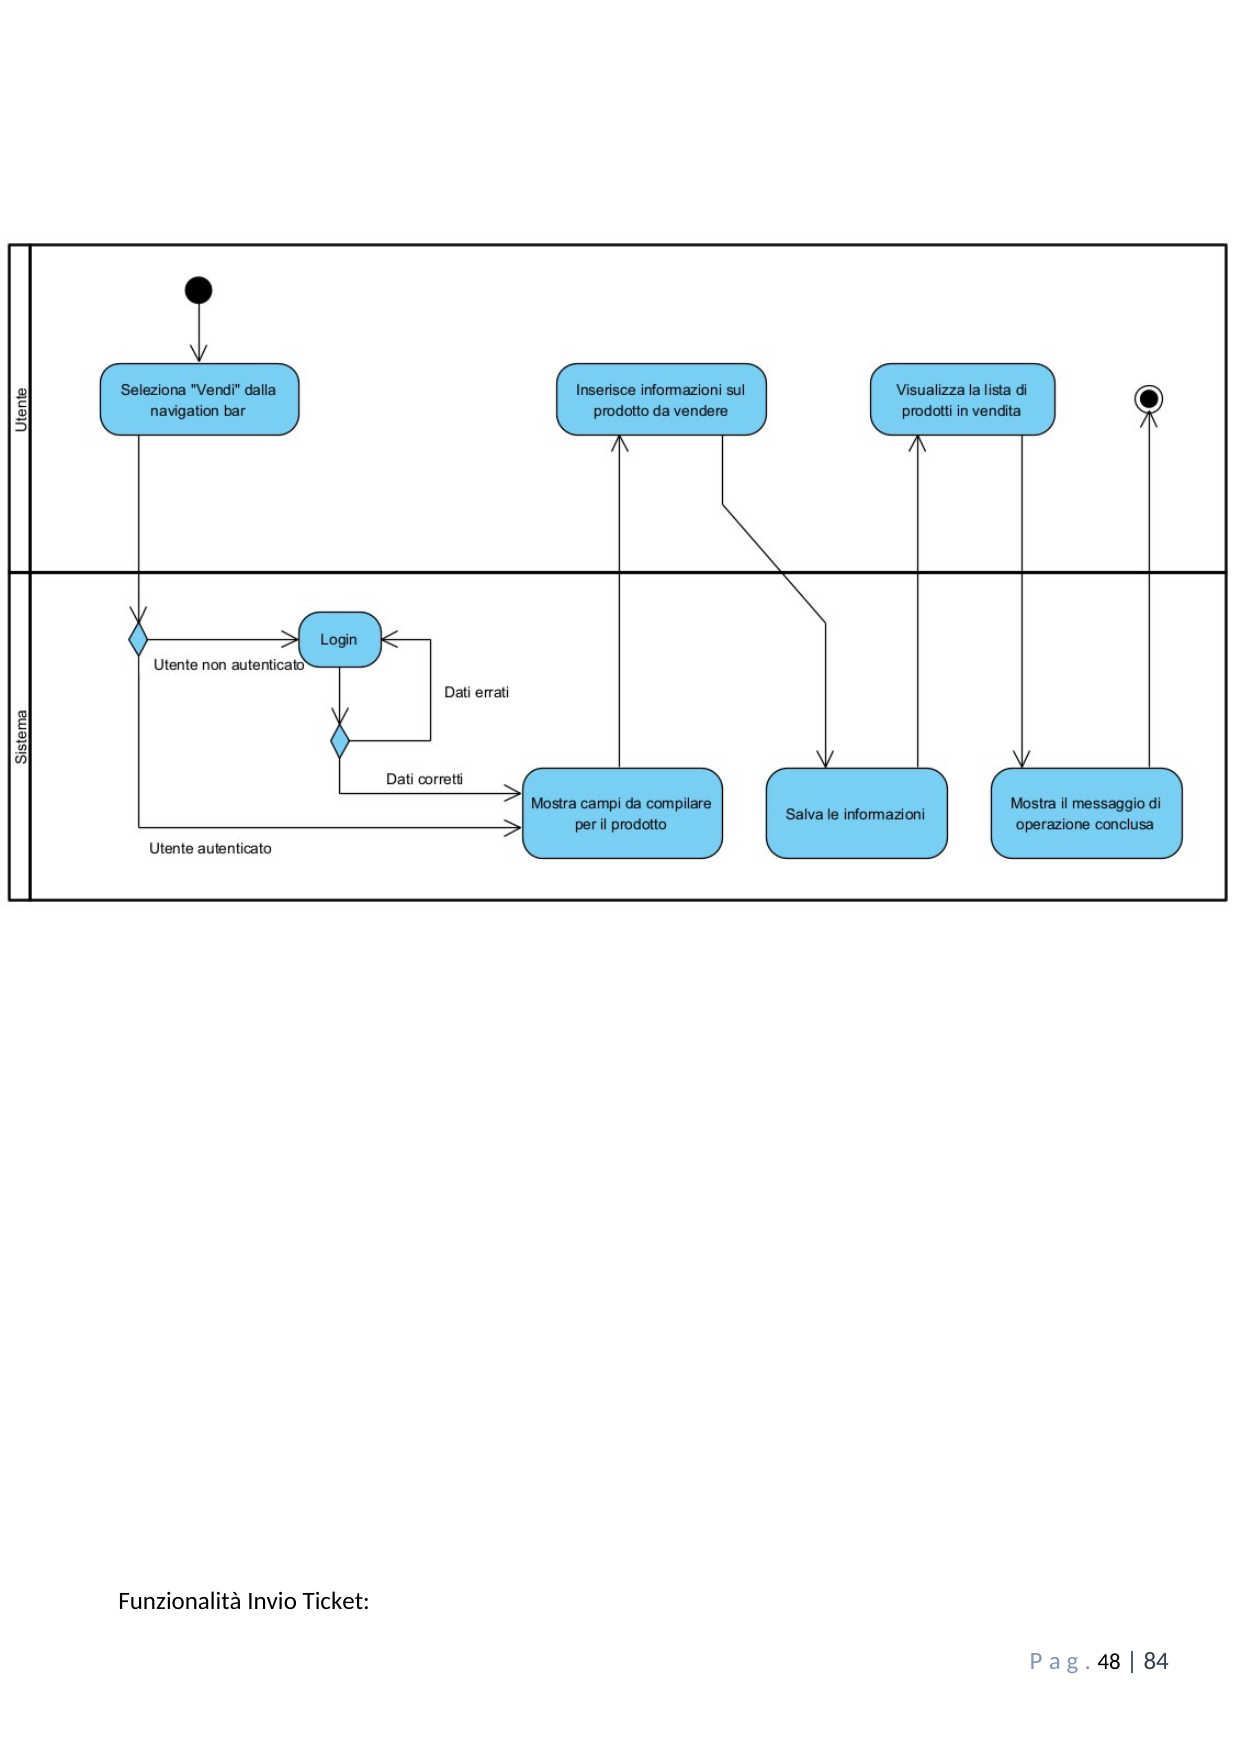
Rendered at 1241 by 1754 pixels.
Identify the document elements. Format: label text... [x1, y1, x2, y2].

picture [0, 230, 1241, 914]
text Funzionalità Invio Ticket: [118, 1585, 1122, 1616]
